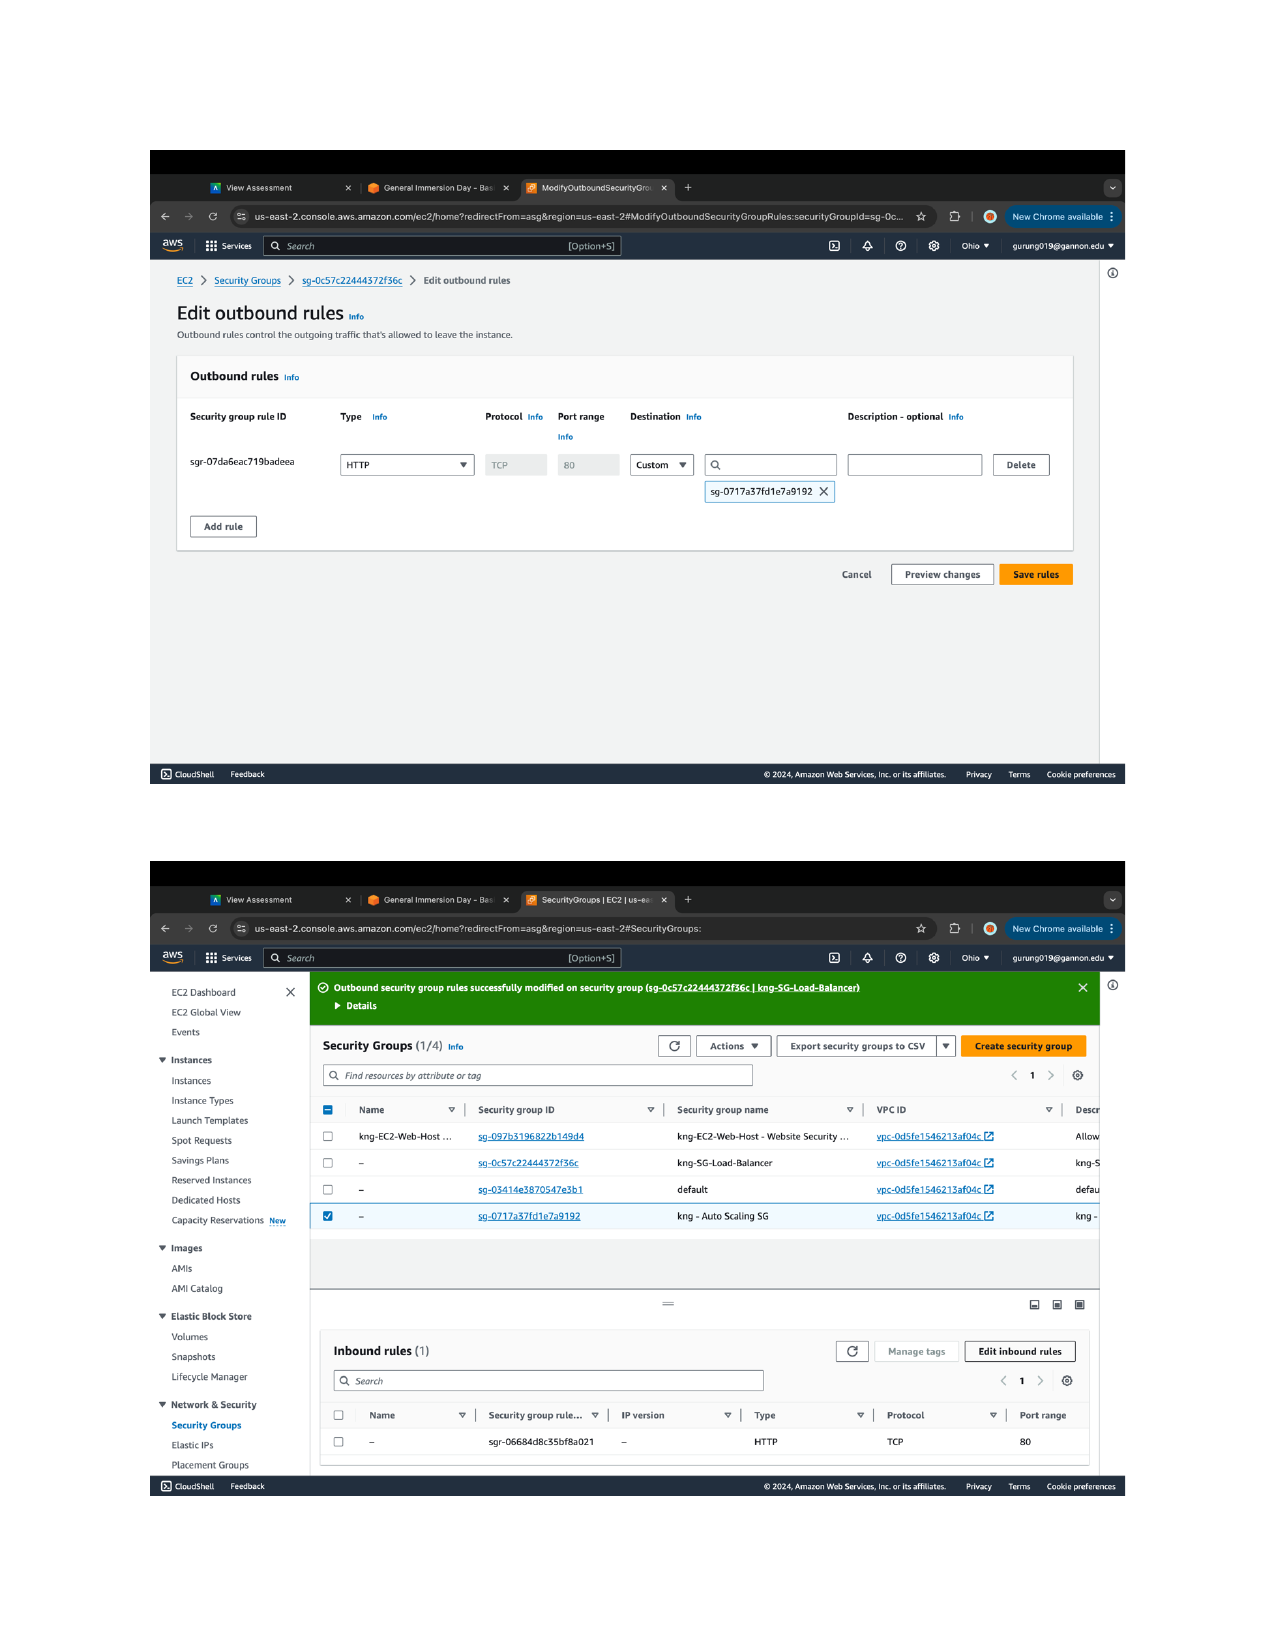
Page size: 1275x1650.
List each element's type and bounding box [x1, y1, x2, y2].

picture [150, 150, 1125, 784]
picture [150, 861, 1125, 1496]
